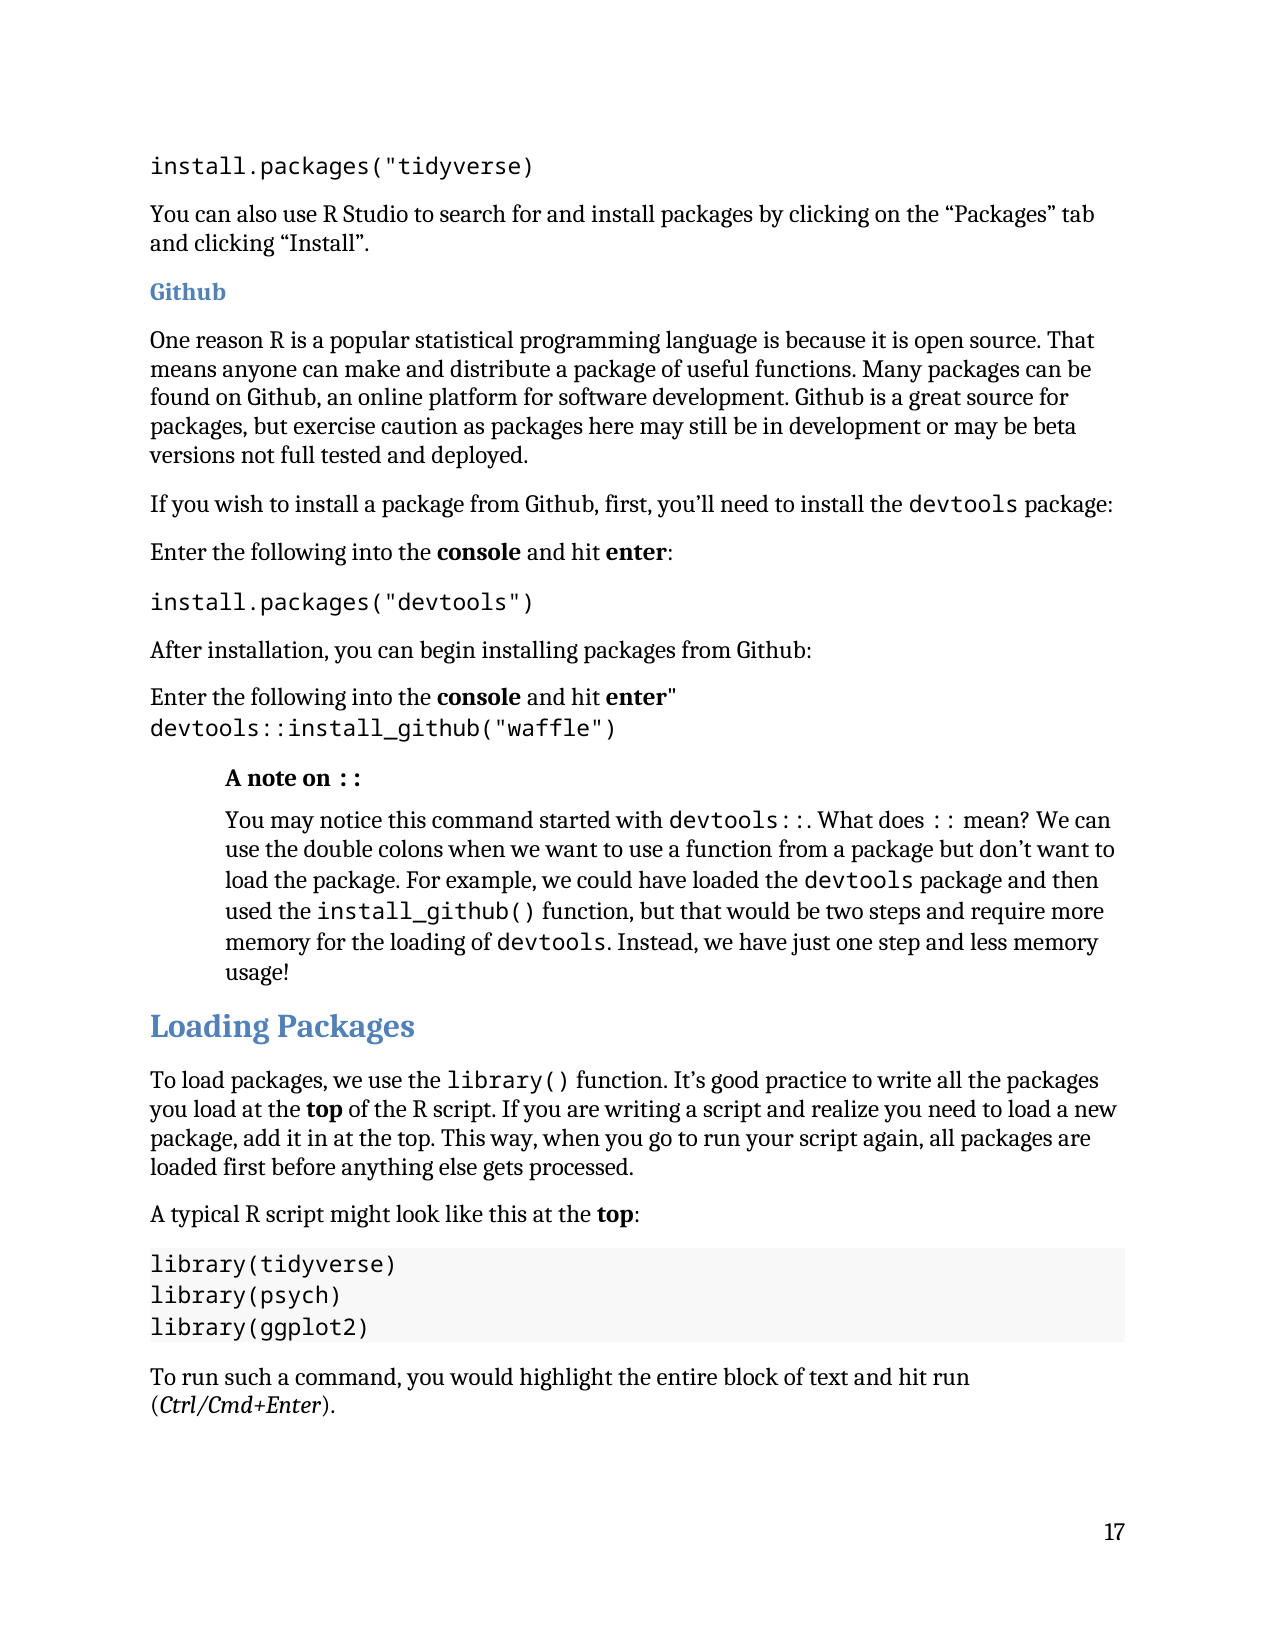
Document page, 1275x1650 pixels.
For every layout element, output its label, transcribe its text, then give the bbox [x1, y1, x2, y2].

text A typical R script might look like this at the top: [150, 1200, 1125, 1229]
text A note on :: [225, 762, 1125, 793]
subtitle Loading Packages [150, 1007, 1125, 1045]
text You can also use R Studio to search for and install packages by clicking on the “Packages” tab and clicking “Install”. [150, 200, 1125, 257]
text install.packages("tidyverse) [150, 150, 1125, 181]
text After installation, you can begin installing packages from Github: [150, 636, 1125, 664]
text library(tidyverse) library(psych) library(ggplot2) [150, 1248, 1125, 1342]
text To load packages, we use the library() function. It’s good practice to write all the packages you load at the top of the R script. If you are writing a script and realize you need to load a new package, add it in at the top. This way, when you go to run your script again, all packages are loaded first before anything else gets processed. [150, 1064, 1125, 1182]
text To run such a command, you would highlight the entire block of text and hit run (Ctrl/Cmd+Enter). [150, 1362, 1125, 1420]
subtitle Github [150, 278, 1125, 307]
text Enter the following into the console and hit enter" devtools::install_github("waffle") [150, 683, 1125, 743]
text If you wish to install a package from Github, first, you’ll need to install the devtools package: [150, 488, 1125, 519]
text You may notice this command started with devtools::. What does :: mean? We can use the double colons when we want to use a function from a package but don’t want to load the package. For example, we could have loaded the devtools package and then used the install_github() function, but that would be two steps and require more memory for the loading of devtools. Instead, we have just one step and less memory usage! [225, 804, 1125, 986]
text Enter the following into the console and hit enter: [150, 538, 1125, 567]
text install.packages("devtools") [150, 586, 1125, 617]
text One reason R is a popular statistical programming language is because it is open source. That means anyone can make and distribute a package of useful functions. Many packages can be found on Github, an online platform for software development. Github is a great source for packages, but exercise caution as packages here may still be in development or may be beta versions not full tested and deployed. [150, 326, 1125, 469]
